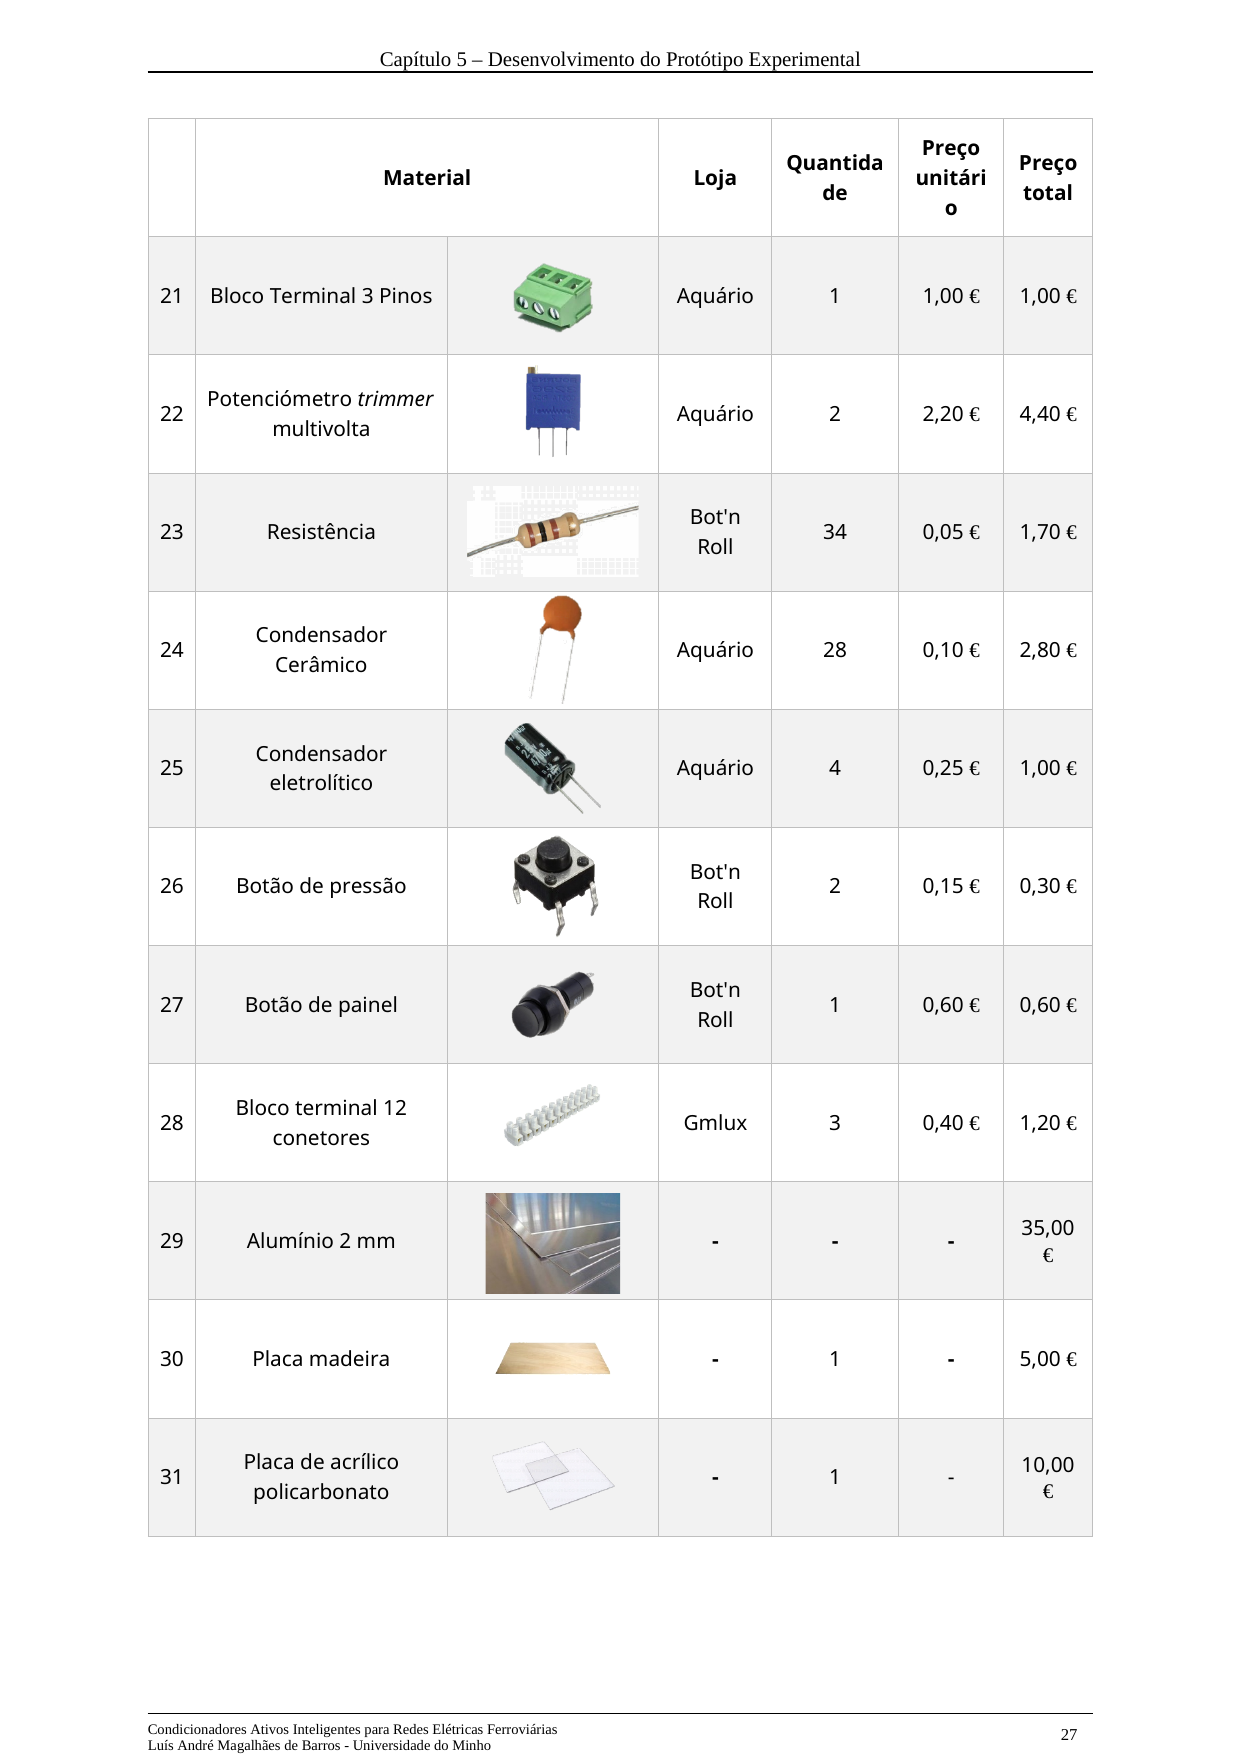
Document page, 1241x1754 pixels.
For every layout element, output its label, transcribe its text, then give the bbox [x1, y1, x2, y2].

table_cell 4,40 € [1004, 355, 1092, 472]
table_cell 2,20 € [899, 355, 1003, 472]
table_cell Bot'n Roll [659, 828, 771, 945]
table_cell - [772, 1182, 898, 1299]
table_cell 0,40 € [899, 1064, 1003, 1181]
table_cell 4 [772, 710, 898, 827]
picture [498, 594, 608, 705]
table_cell [448, 828, 658, 945]
table_cell Bloco terminal 12 conetores [196, 1064, 447, 1181]
table_cell 5,00 € [1004, 1300, 1092, 1417]
table_cell 1,00 € [899, 237, 1003, 354]
picture [467, 486, 639, 577]
table_header Preço unitário [899, 119, 1003, 236]
table_cell 2,80 € [1004, 592, 1092, 709]
table_cell Placa madeira [196, 1300, 447, 1417]
table_cell [448, 1300, 658, 1417]
table_cell Bloco Terminal 3 Pinos [196, 237, 447, 354]
table_cell 1 [772, 946, 898, 1063]
table_cell 1 [772, 237, 898, 354]
table_cell - [659, 1182, 771, 1299]
table_cell 27 [149, 946, 195, 1063]
table_cell [448, 1419, 658, 1536]
table_cell 24 [149, 592, 195, 709]
picture [489, 1418, 617, 1535]
table_cell 31 [149, 1419, 195, 1536]
table_cell 1 [772, 1300, 898, 1417]
table_cell Placa de acrílico policarbonato [196, 1419, 447, 1536]
table_cell Bot'n Roll [659, 946, 771, 1063]
table_cell 34 [772, 474, 898, 591]
table_cell Alumínio 2 mm [196, 1182, 447, 1299]
table_cell 0,25 € [899, 710, 1003, 827]
table_cell - [899, 1419, 1003, 1536]
table_header Preço total [1004, 119, 1092, 236]
table_cell 26 [149, 828, 195, 945]
table_cell 28 [149, 1064, 195, 1181]
table_cell Botão de pressão [196, 828, 447, 945]
table_cell [448, 592, 658, 709]
table_cell 1 [772, 1419, 898, 1536]
picture [518, 358, 588, 468]
table_cell [448, 474, 658, 591]
table_cell 21 [149, 237, 195, 354]
table_cell Condensador eletrolítico [196, 710, 447, 827]
table_cell Botão de painel [196, 946, 447, 1063]
table_cell [448, 946, 494, 1063]
picture [496, 238, 610, 353]
table_cell 1,70 € [1004, 474, 1092, 591]
table_cell [448, 1182, 658, 1299]
table_cell [448, 710, 493, 827]
table_cell Aquário [659, 237, 771, 354]
table_cell 0,05 € [899, 474, 1003, 591]
table_cell Bot'n Roll [659, 474, 771, 591]
table_cell 25 [149, 710, 195, 827]
table_cell - [659, 1300, 771, 1417]
table_cell 35,00 € [1004, 1182, 1092, 1299]
table_cell Resistência [196, 474, 447, 591]
table_cell - [899, 1300, 1003, 1417]
table_cell 10,00 € [1004, 1419, 1092, 1536]
table_cell 1,20 € [1004, 1064, 1092, 1181]
table_header [149, 119, 195, 236]
picture [499, 828, 607, 944]
table_header Loja [659, 119, 771, 236]
picture [494, 946, 612, 1064]
table_cell Potenciómetro trimmer multivolta [196, 355, 447, 472]
table_cell Aquário [659, 592, 771, 709]
table_cell 30 [149, 1300, 195, 1417]
table_cell [448, 237, 658, 354]
table_cell 29 [149, 1182, 195, 1299]
table_cell 23 [149, 474, 195, 591]
table_cell 0,30 € [1004, 828, 1092, 945]
table_cell 2 [772, 828, 898, 945]
table_cell Aquário [659, 355, 771, 472]
picture [493, 709, 613, 827]
table_cell - [659, 1419, 771, 1536]
table_cell 0,15 € [899, 828, 1003, 945]
table_cell 2 [772, 355, 898, 472]
table_cell 22 [149, 355, 195, 472]
table_cell [448, 1064, 658, 1181]
table_cell Aquário [659, 710, 771, 827]
table_cell 1,00 € [1004, 237, 1092, 354]
picture [485, 1193, 621, 1294]
table_cell 0,60 € [1004, 946, 1092, 1063]
table_cell 28 [772, 592, 898, 709]
table_cell [613, 710, 658, 827]
table_cell [612, 946, 658, 1063]
table_cell [448, 355, 658, 472]
table_cell 0,60 € [899, 946, 1003, 1063]
picture [496, 1065, 610, 1179]
picture [495, 1301, 611, 1416]
table_cell 0,10 € [899, 592, 1003, 709]
table_cell - [899, 1182, 1003, 1299]
table_cell Condensador Cerâmico [196, 592, 447, 709]
table_cell 1,00 € [1004, 710, 1092, 827]
table_header Material [196, 119, 658, 236]
table_cell 3 [772, 1064, 898, 1181]
table_header Quantidade [772, 119, 898, 236]
table_cell Gmlux [659, 1064, 771, 1181]
